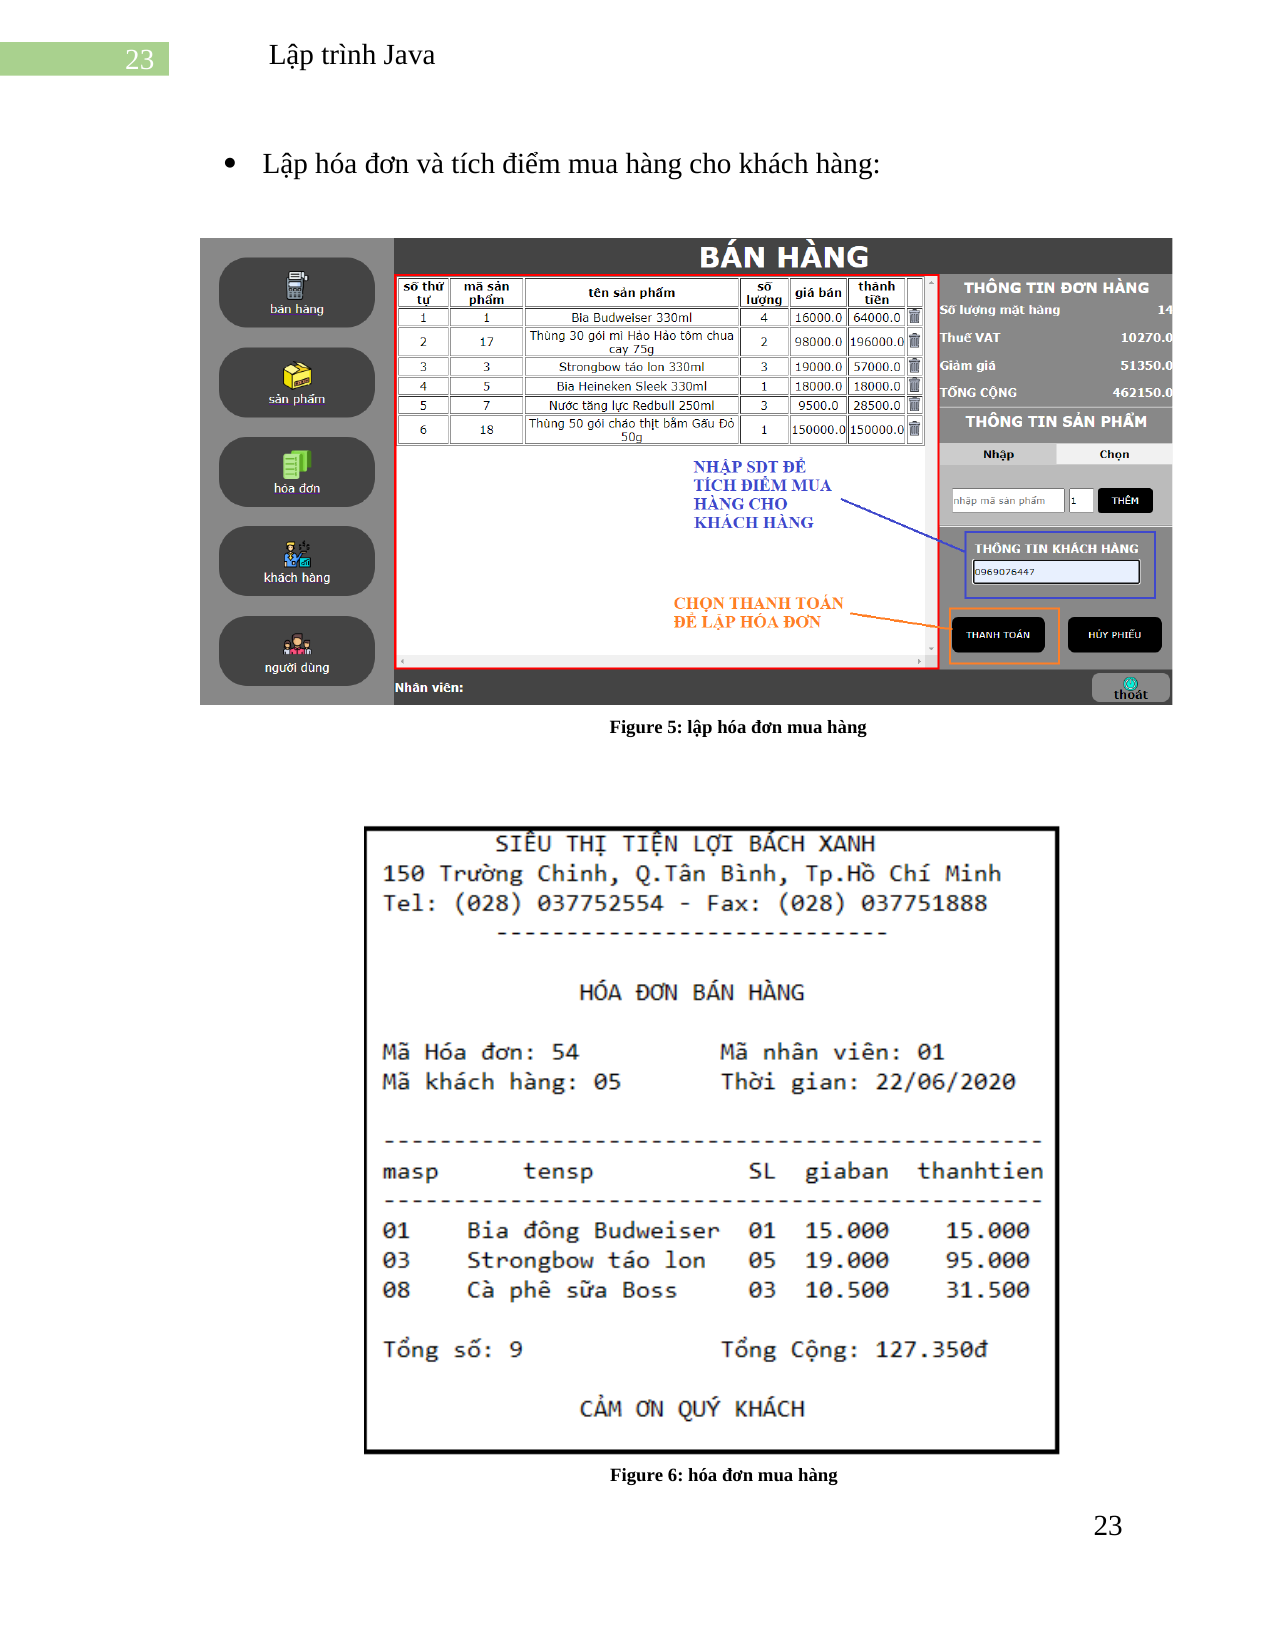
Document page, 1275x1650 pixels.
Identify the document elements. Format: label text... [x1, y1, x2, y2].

picture [364, 825, 1060, 1456]
list Lập hóa đơn và tích điểm mua hàng cho khách hàng: [225, 146, 1122, 180]
picture [200, 238, 1173, 707]
